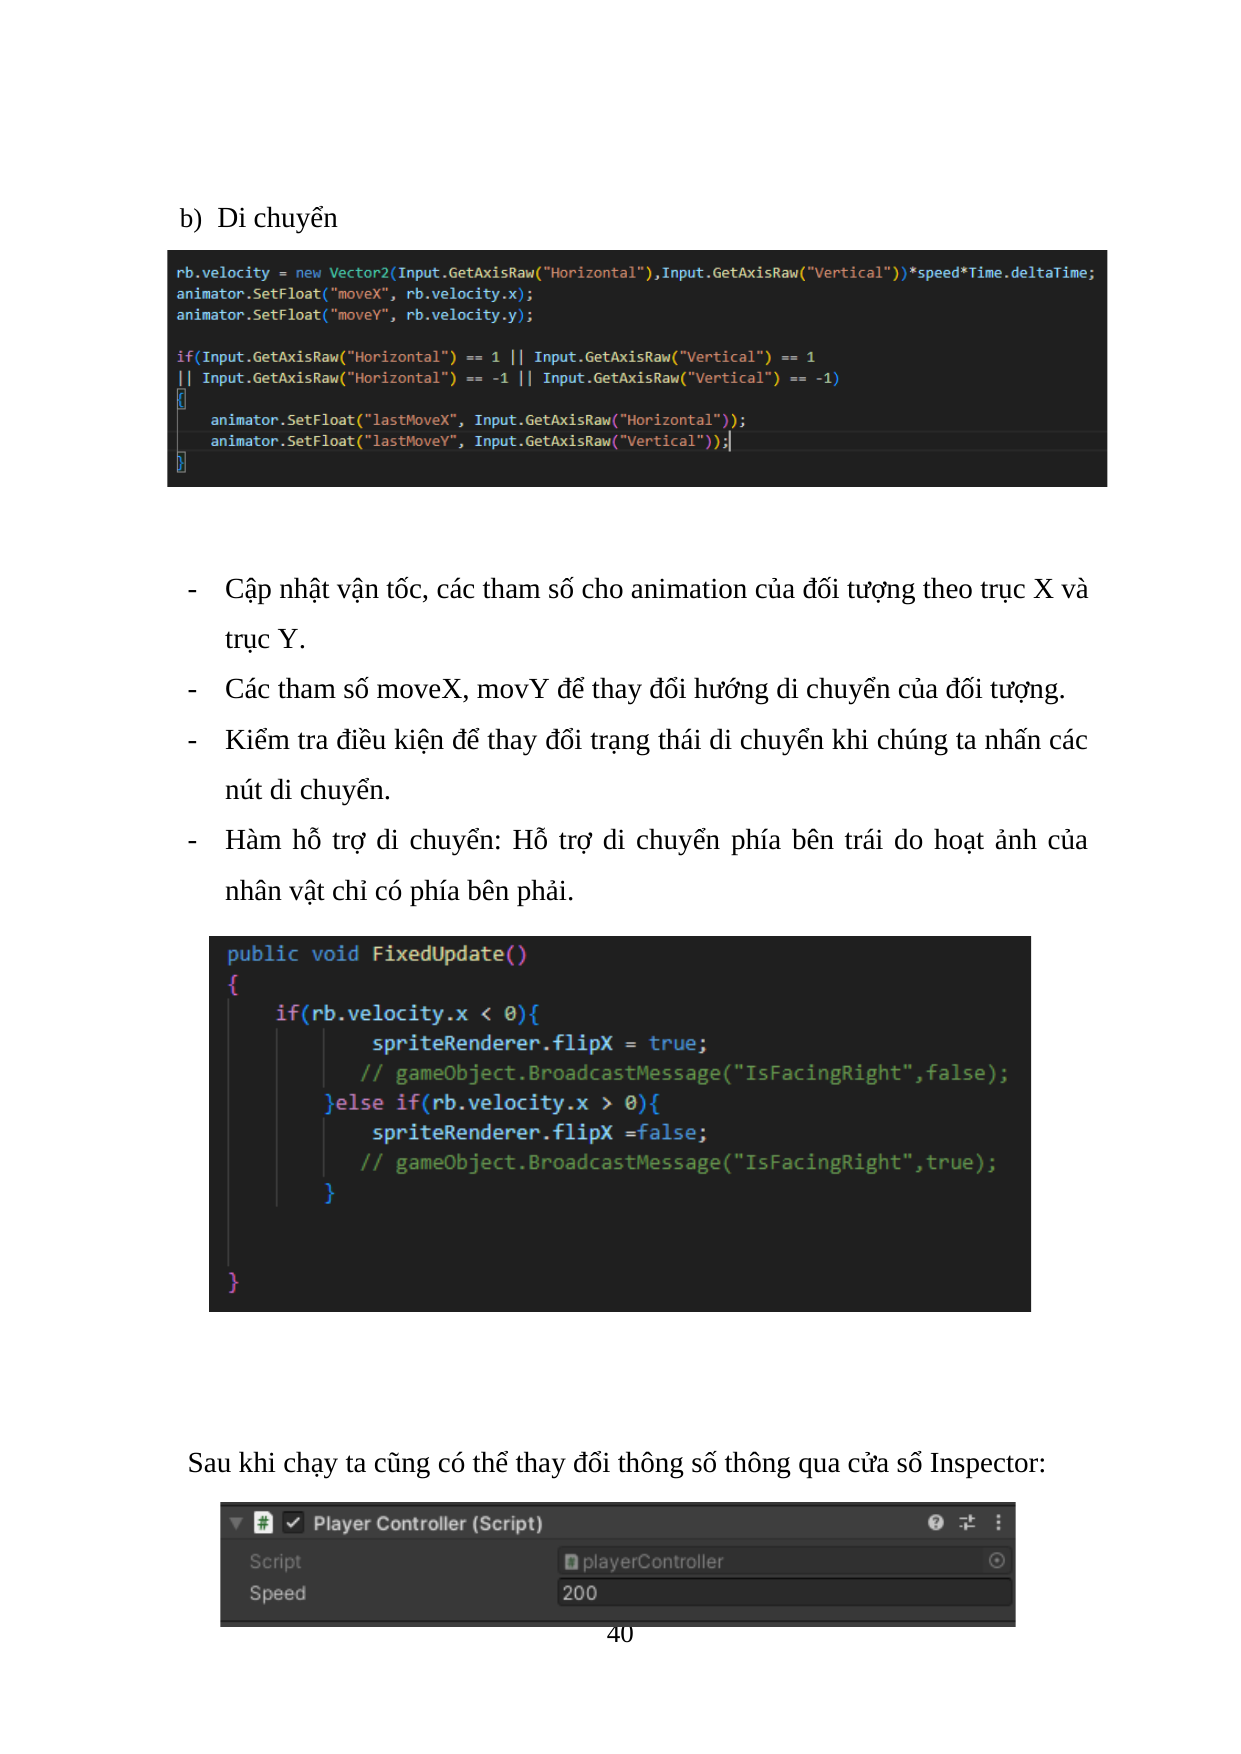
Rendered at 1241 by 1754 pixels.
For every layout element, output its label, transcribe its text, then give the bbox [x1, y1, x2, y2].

list Kiểm tra điều kiện để thay đổi trạng thái di chuyển khi chúng ta nhấn các nút di chuyển. [187, 722, 1090, 806]
list Cập nhật vận tốc, các tham số cho animation của đối tượng theo trục X và trục Y. [187, 571, 1090, 655]
list Hàm hỗ trợ di chuyển: Hỗ trợ di chuyển phía bên trái do hoạt ảnh của nhân vật chỉ có phía bên phải. [187, 822, 1090, 906]
list Di chuyển [179, 200, 1090, 234]
picture [167, 250, 1108, 487]
list Các tham số moveX, movY để thay đổi hướng di chuyển của đối tượng. [187, 672, 1090, 705]
text Sau khi chạy ta cũng có thể thay đổi thông số thông qua cửa sổ Inspector: [150, 1446, 1090, 1479]
picture [220, 1502, 1016, 1627]
picture [209, 936, 1032, 1312]
